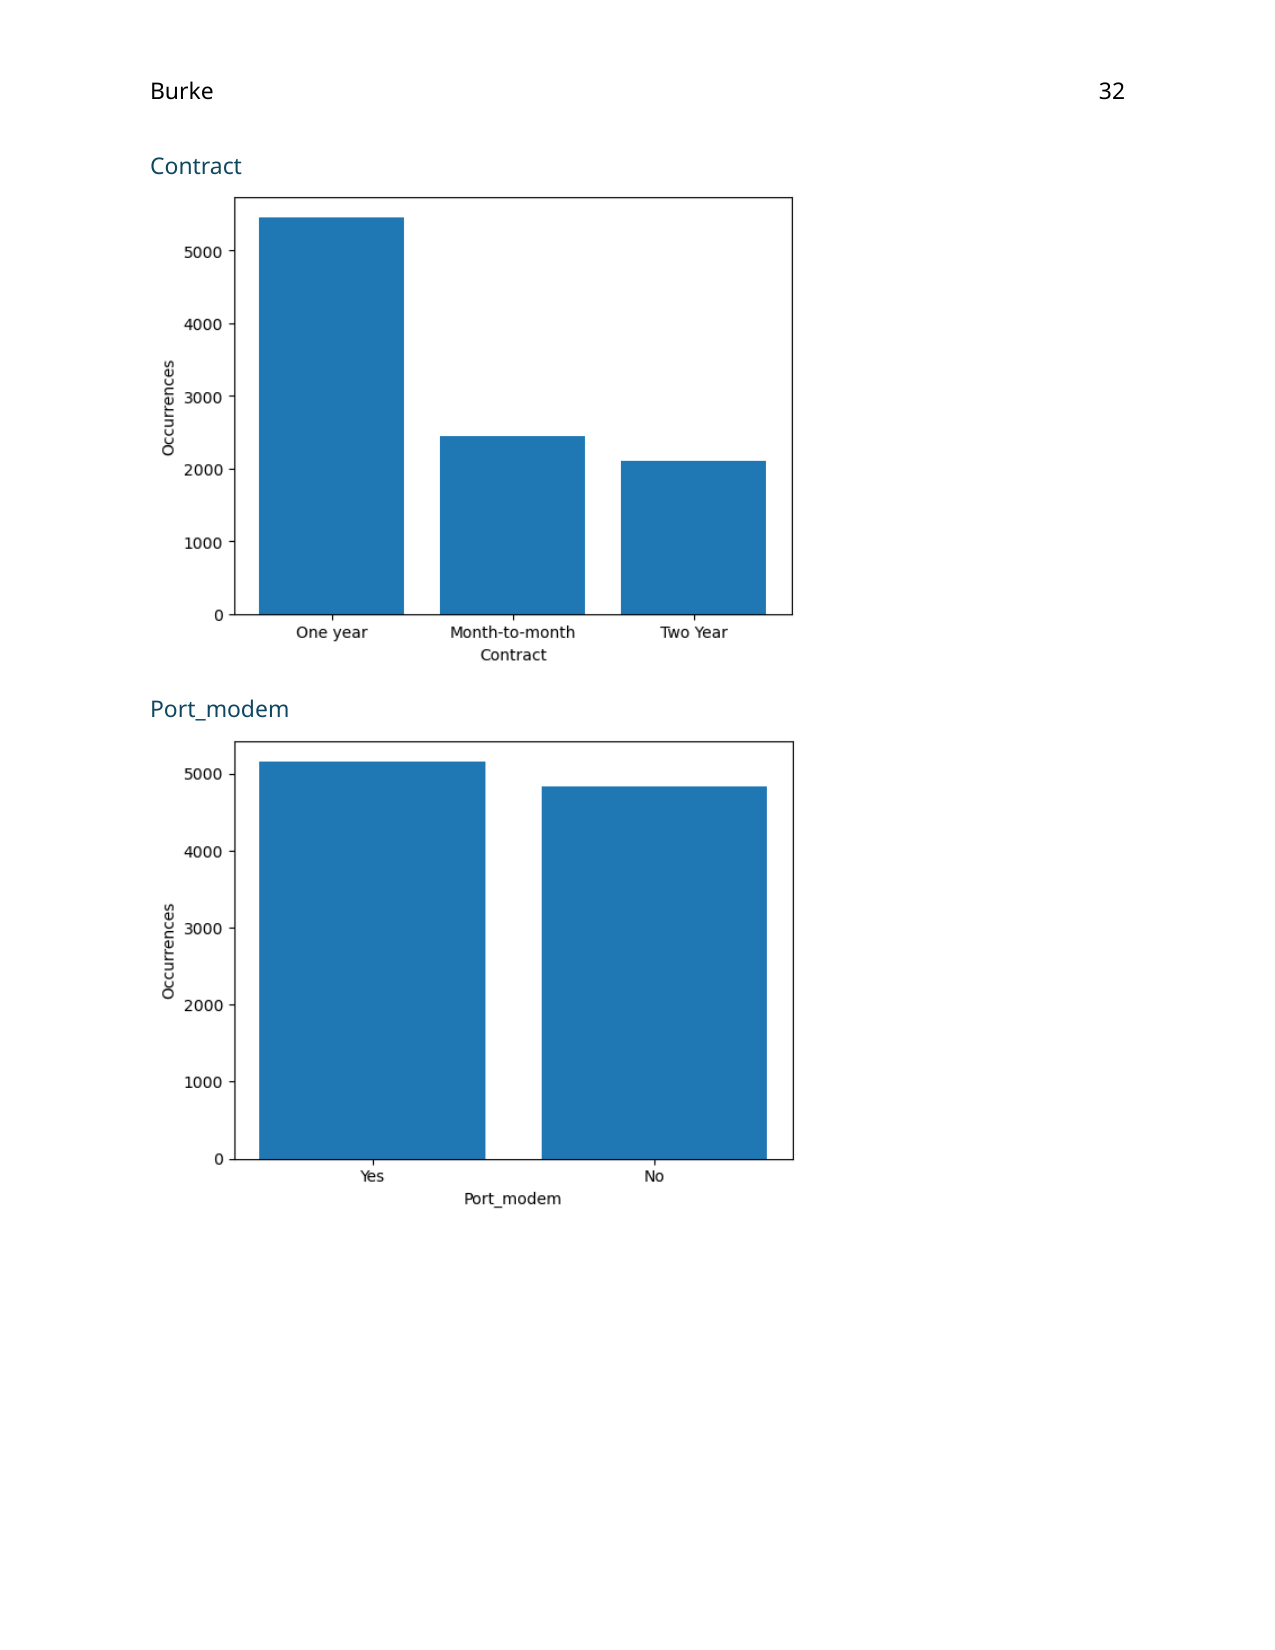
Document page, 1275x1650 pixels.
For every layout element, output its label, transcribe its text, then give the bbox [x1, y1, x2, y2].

picture [150, 731, 803, 1219]
subtitle Port_modem [150, 693, 1125, 724]
picture [150, 187, 802, 674]
subtitle Contract [150, 150, 1125, 181]
